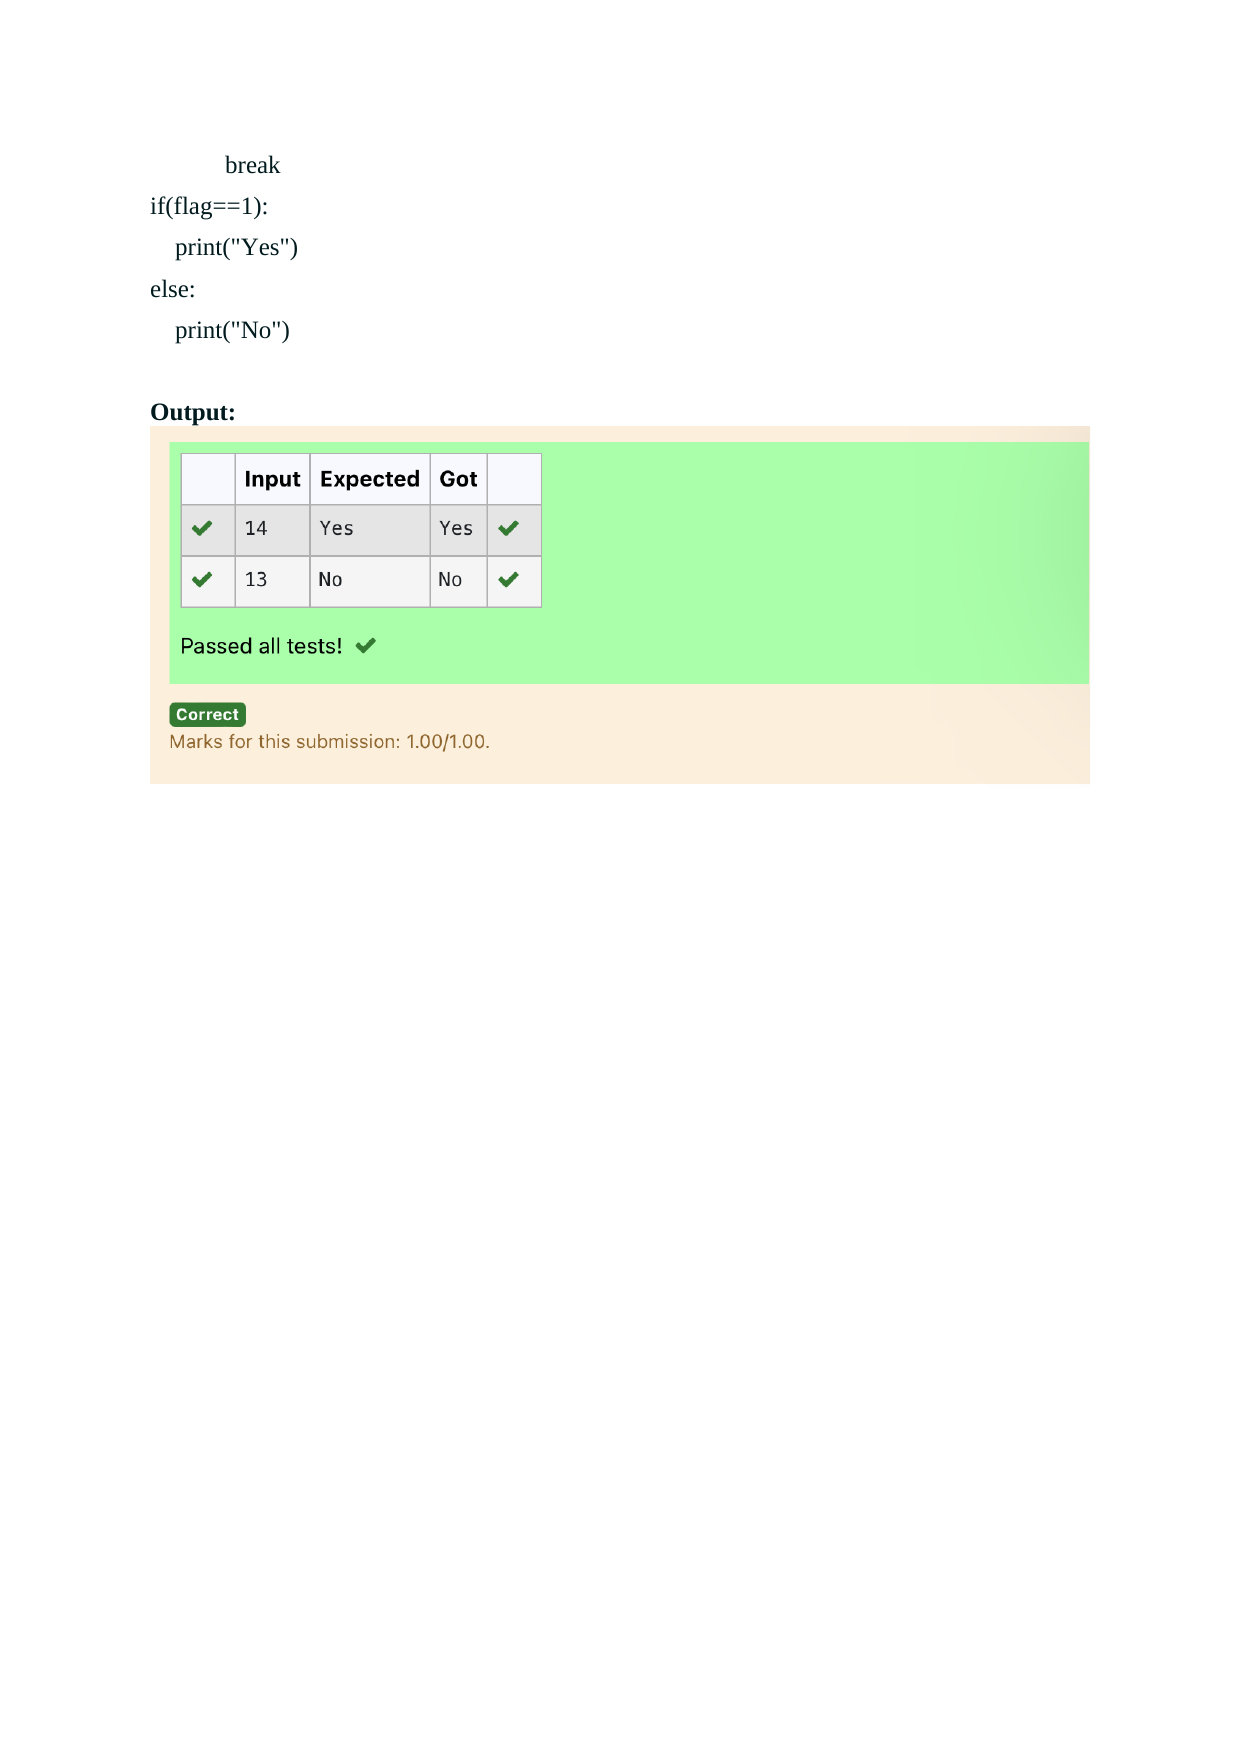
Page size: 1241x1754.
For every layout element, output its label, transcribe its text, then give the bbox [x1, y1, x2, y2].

text Output: [150, 397, 1090, 426]
text if(flag==1): [150, 191, 1090, 220]
text else: [150, 274, 1090, 302]
text print("Yes") [150, 232, 1090, 261]
picture [150, 426, 1091, 788]
text break [150, 150, 1090, 179]
text print("No") [150, 315, 1090, 344]
